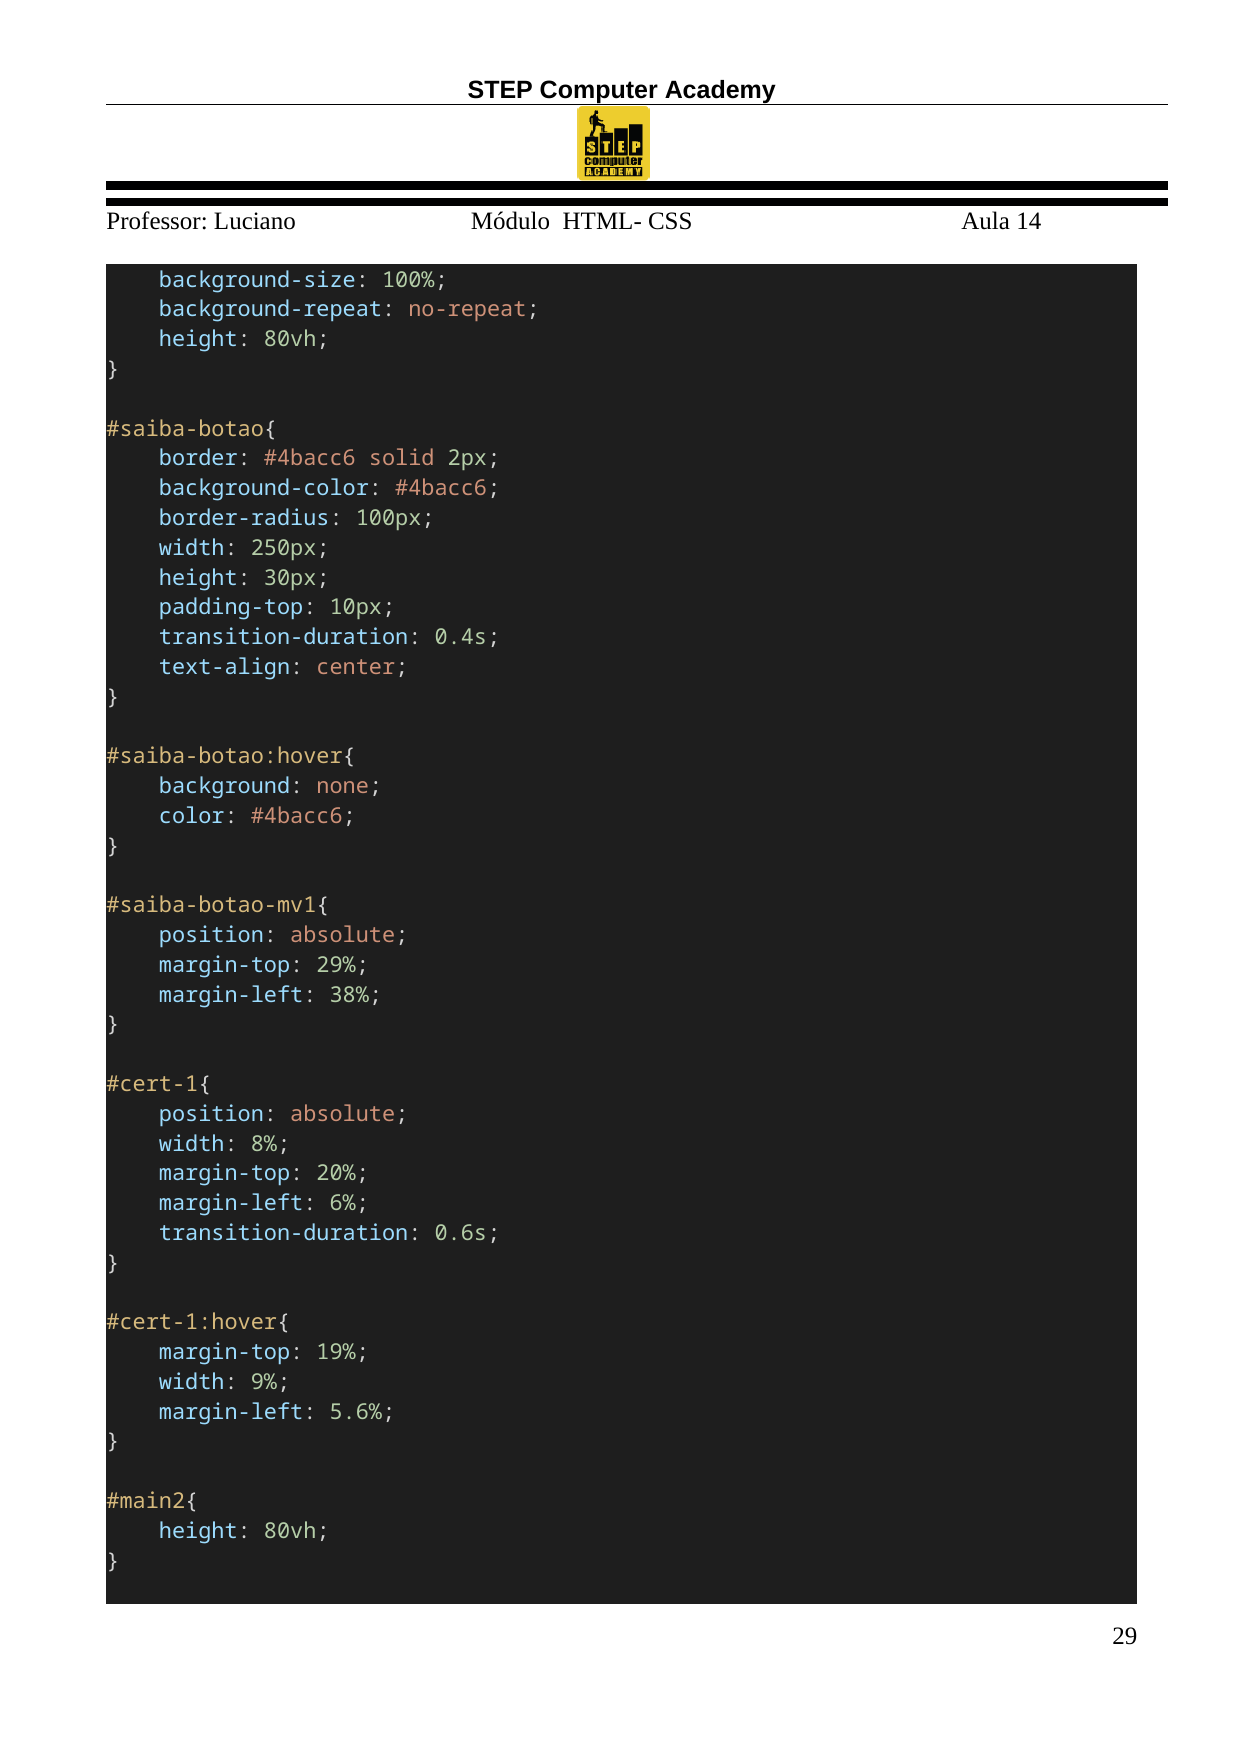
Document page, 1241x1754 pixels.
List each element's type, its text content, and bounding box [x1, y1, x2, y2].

text width: 9%; [106, 1366, 1137, 1396]
text background-color: #4bacc6; [106, 472, 1137, 502]
text background: none; [106, 770, 1137, 800]
text border: #4bacc6 solid 2px; [106, 442, 1137, 472]
text } [106, 1008, 1137, 1038]
text margin-top: 29%; [106, 949, 1137, 979]
text transition-duration: 0.6s; [106, 1217, 1137, 1247]
text #cert-1{ [106, 1068, 1137, 1098]
text text-align: center; [106, 651, 1137, 681]
text margin-top: 19%; [106, 1336, 1137, 1366]
text } [106, 1545, 1137, 1574]
text #saiba-botao-mv1{ [106, 889, 1137, 919]
text margin-left: 5.6%; [106, 1396, 1137, 1426]
text } [106, 1426, 1137, 1455]
text transition-duration: 0.4s; [106, 621, 1137, 651]
text height: 30px; [106, 562, 1137, 591]
text height: 80vh; [106, 1515, 1137, 1545]
text background-size: 100%; [106, 264, 1137, 293]
text height: 80vh; [106, 323, 1137, 353]
text color: #4bacc6; [106, 800, 1137, 830]
text margin-left: 38%; [106, 979, 1137, 1008]
text #saiba-botao:hover{ [106, 740, 1137, 770]
text width: 250px; [106, 532, 1137, 562]
text width: 8%; [106, 1128, 1137, 1157]
text #main2{ [106, 1485, 1137, 1515]
text } [106, 1247, 1137, 1277]
picture [574, 104, 654, 182]
text position: absolute; [106, 919, 1137, 949]
text margin-top: 20%; [106, 1157, 1137, 1187]
text background-repeat: no-repeat; [106, 293, 1137, 323]
text } [106, 681, 1137, 711]
text #cert-1:hover{ [106, 1306, 1137, 1336]
text padding-top: 10px; [106, 591, 1137, 621]
text margin-left: 6%; [106, 1187, 1137, 1217]
text } [106, 353, 1137, 383]
text border-radius: 100px; [106, 502, 1137, 532]
text position: absolute; [106, 1098, 1137, 1128]
text #saiba-botao{ [106, 413, 1137, 442]
text } [106, 830, 1137, 859]
